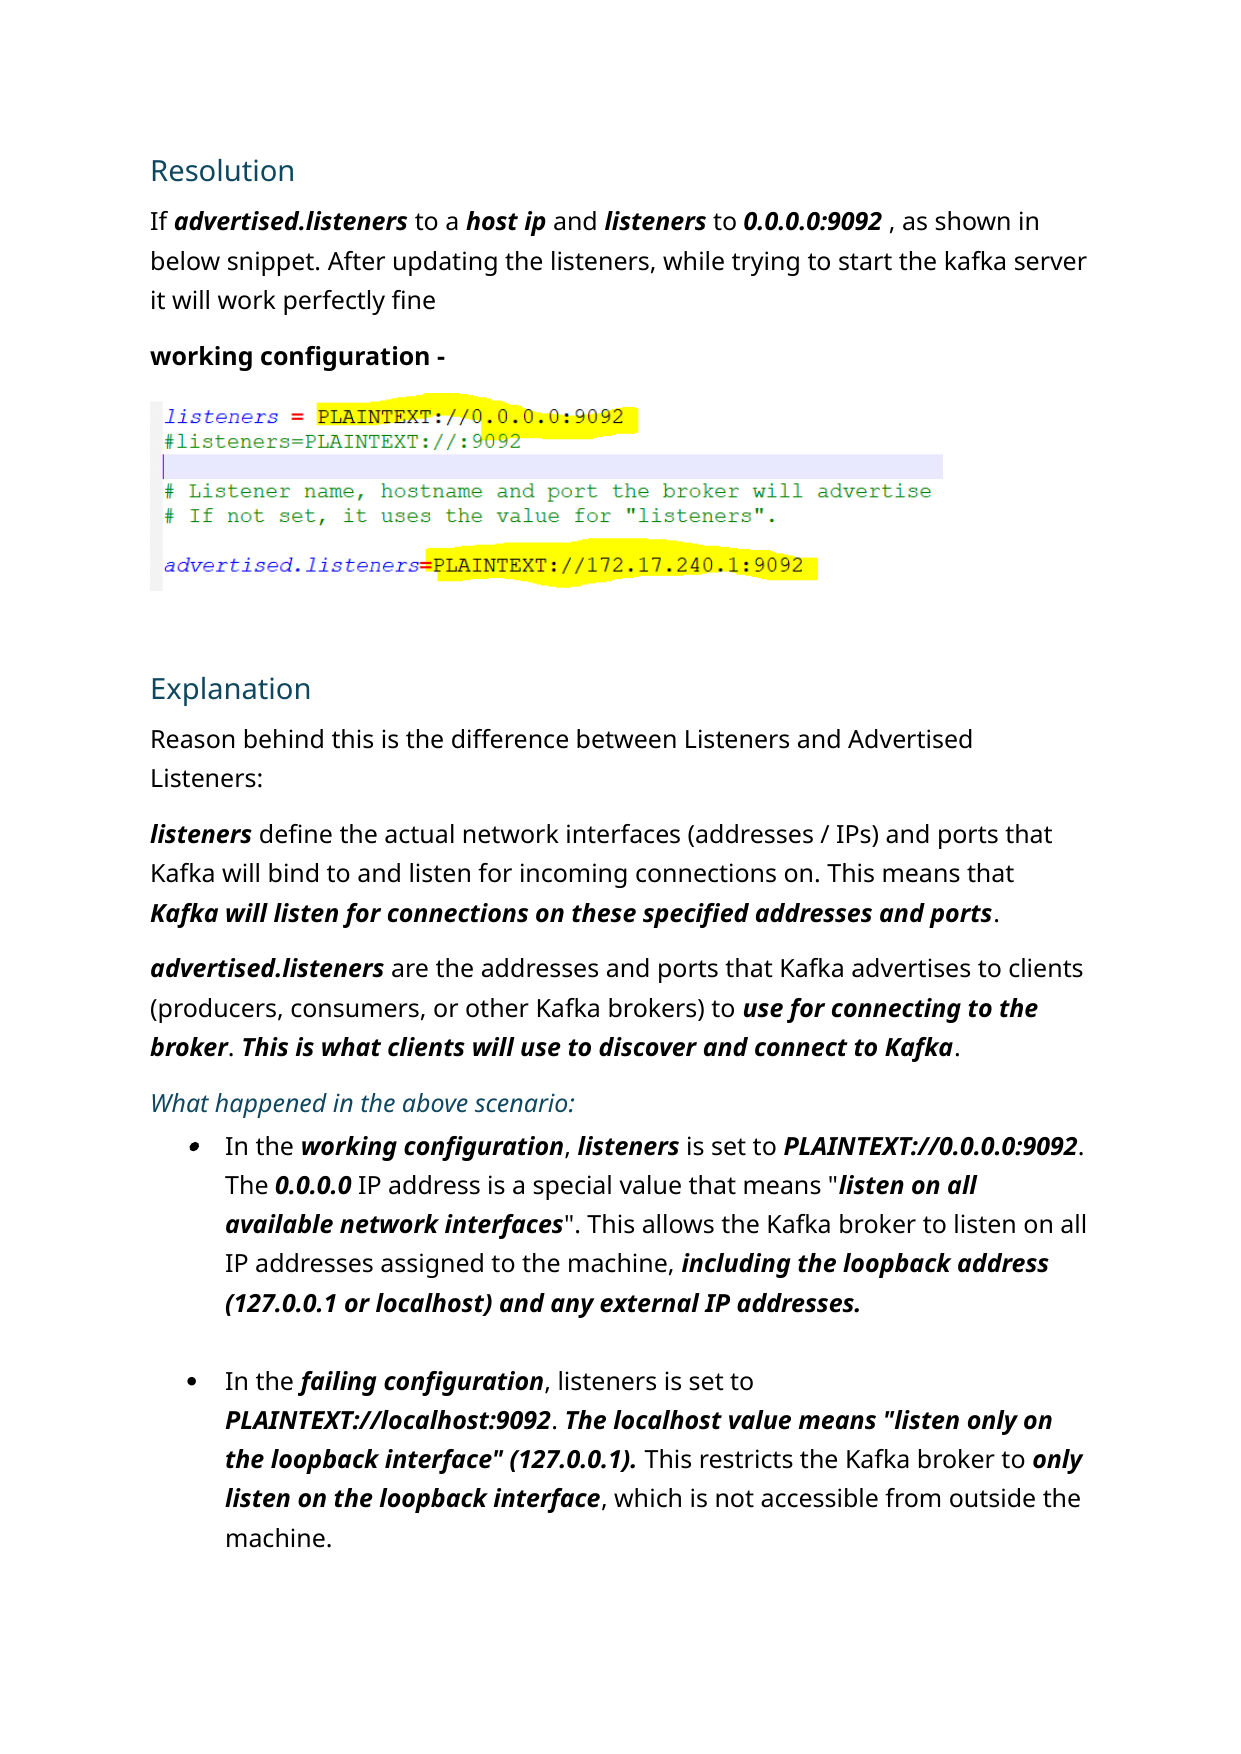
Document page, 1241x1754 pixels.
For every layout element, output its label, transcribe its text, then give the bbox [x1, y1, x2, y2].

text Reason behind this is the difference between Listeners and Advertised Listeners: [150, 722, 1090, 795]
text advertised.listeners are the addresses and ports that Kafka advertises to clients (producers, consumers, or other Kafka brokers) to use for connecting to the broker. This is what clients will use to discover and connect to Kafka. [150, 951, 1090, 1063]
text If advertised.listeners to a host ip and listeners to 0.0.0.0:9092 , as shown in below snippet. After updating the listeners, while trying to start the kafka server it will work perfectly fine [150, 204, 1090, 316]
text working configuration - [150, 338, 1090, 372]
text listeners define the actual network interfaces (addresses / IPs) and ports that Kafka will bind to and listen for incoming connections on. This means that Kafka will listen for connections on these specified addresses and ports. [150, 817, 1090, 929]
list In the failing configuration, listeners is set to PLAINTEXT://localhost:9092. The localhost value means "listen only on the loopback interface" (127.0.0.1). This restricts the Kafka broker to only listen on the loopback interface, which is not accessible from outside the machine. [187, 1363, 1090, 1554]
picture [150, 393, 943, 591]
subtitle Resolution [150, 150, 1090, 190]
list In the working configuration, listeners is set to PLAINTEXT://0.0.0.0:9092. The 0.0.0.0 IP address is a special value that means "listen on all available network interfaces". This allows the Kafka broker to listen on all IP addresses assigned to the machine, including the loopback address (127.0.0.1 or localhost) and any external IP addresses. [187, 1128, 1090, 1319]
subtitle What happened in the above scenario: [150, 1085, 1090, 1119]
subtitle Explanation [150, 668, 1090, 708]
